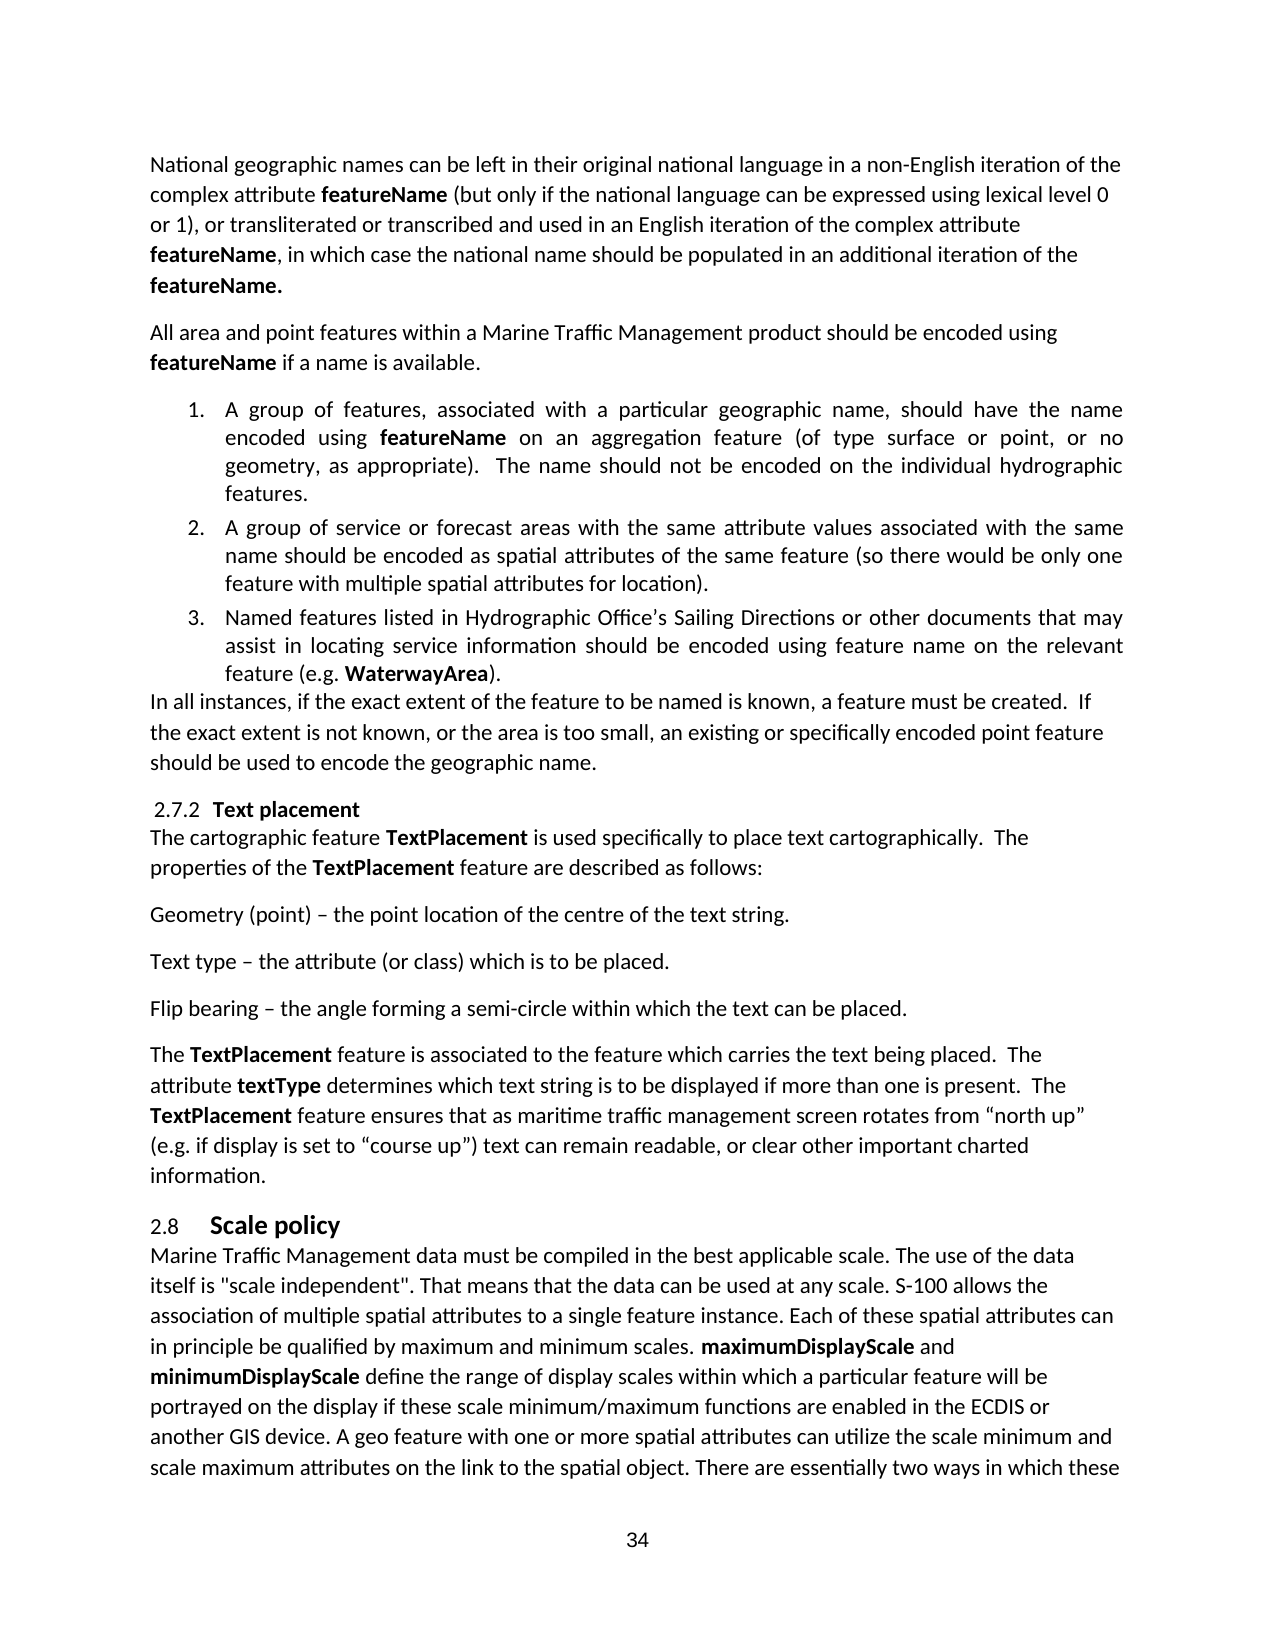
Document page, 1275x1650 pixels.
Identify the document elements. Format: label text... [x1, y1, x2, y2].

text National geographic names can be left in their original national language in a non-English iteration of the complex attribute featureName (but only if the national language can be expressed using lexical level 0 or 1), or transliterated or transcribed and used in an English iteration of the complex attribute featureName, in which case the national name should be populated in an additional iteration of the featureName. [150, 150, 1125, 299]
subtitle Scale policy [150, 1208, 1125, 1241]
text All area and point features within a Marine Traffic Management product should be encoded using featureName if a name is available. [150, 318, 1125, 376]
text Geometry (point) – the point location of the centre of the text string. [150, 900, 1125, 928]
subtitle Text placement [153, 795, 1125, 823]
list A group of service or forecast areas with the same attribute values associated with the same name should be encoded as spatial attributes of the same feature (so there would be only one feature with multiple spatial attributes for location). [187, 513, 1125, 597]
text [150, 1241, 1125, 1481]
text The cartographic feature TextPlacement is used specifically to place text cartographically. The properties of the TextPlacement feature are described as follows: [150, 823, 1125, 881]
list A group of features, associated with a particular geographic name, should have the name encoded using featureName on an aggregation feature (of type surface or point, or no geometry, as appropriate). The name should not be encoded on the individual hydrographic features. [187, 395, 1125, 507]
text In all instances, if the exact extent of the feature to be named is known, a feature must be created. If the exact extent is not known, or the area is too small, an existing or specifically encoded point feature should be used to encode the geographic name. [150, 687, 1125, 776]
text Text type – the attribute (or class) which is to be placed. [150, 947, 1125, 975]
text The TextPlacement feature is associated to the feature which carries the text being placed. The attribute textType determines which text string is to be displayed if more than one is present. The TextPlacement feature ensures that as maritime traffic management screen rotates from “north up” (e.g. if display is set to “course up”) text can remain readable, or clear other important charted information. [150, 1041, 1125, 1189]
list Named features listed in Hydrographic Office’s Sailing Directions or other documents that may assist in locating service information should be encoded using feature name on the relevant feature (e.g. WaterwayArea). [187, 603, 1125, 687]
text Flip bearing – the angle forming a semi-circle within which the text can be placed. [150, 994, 1125, 1022]
